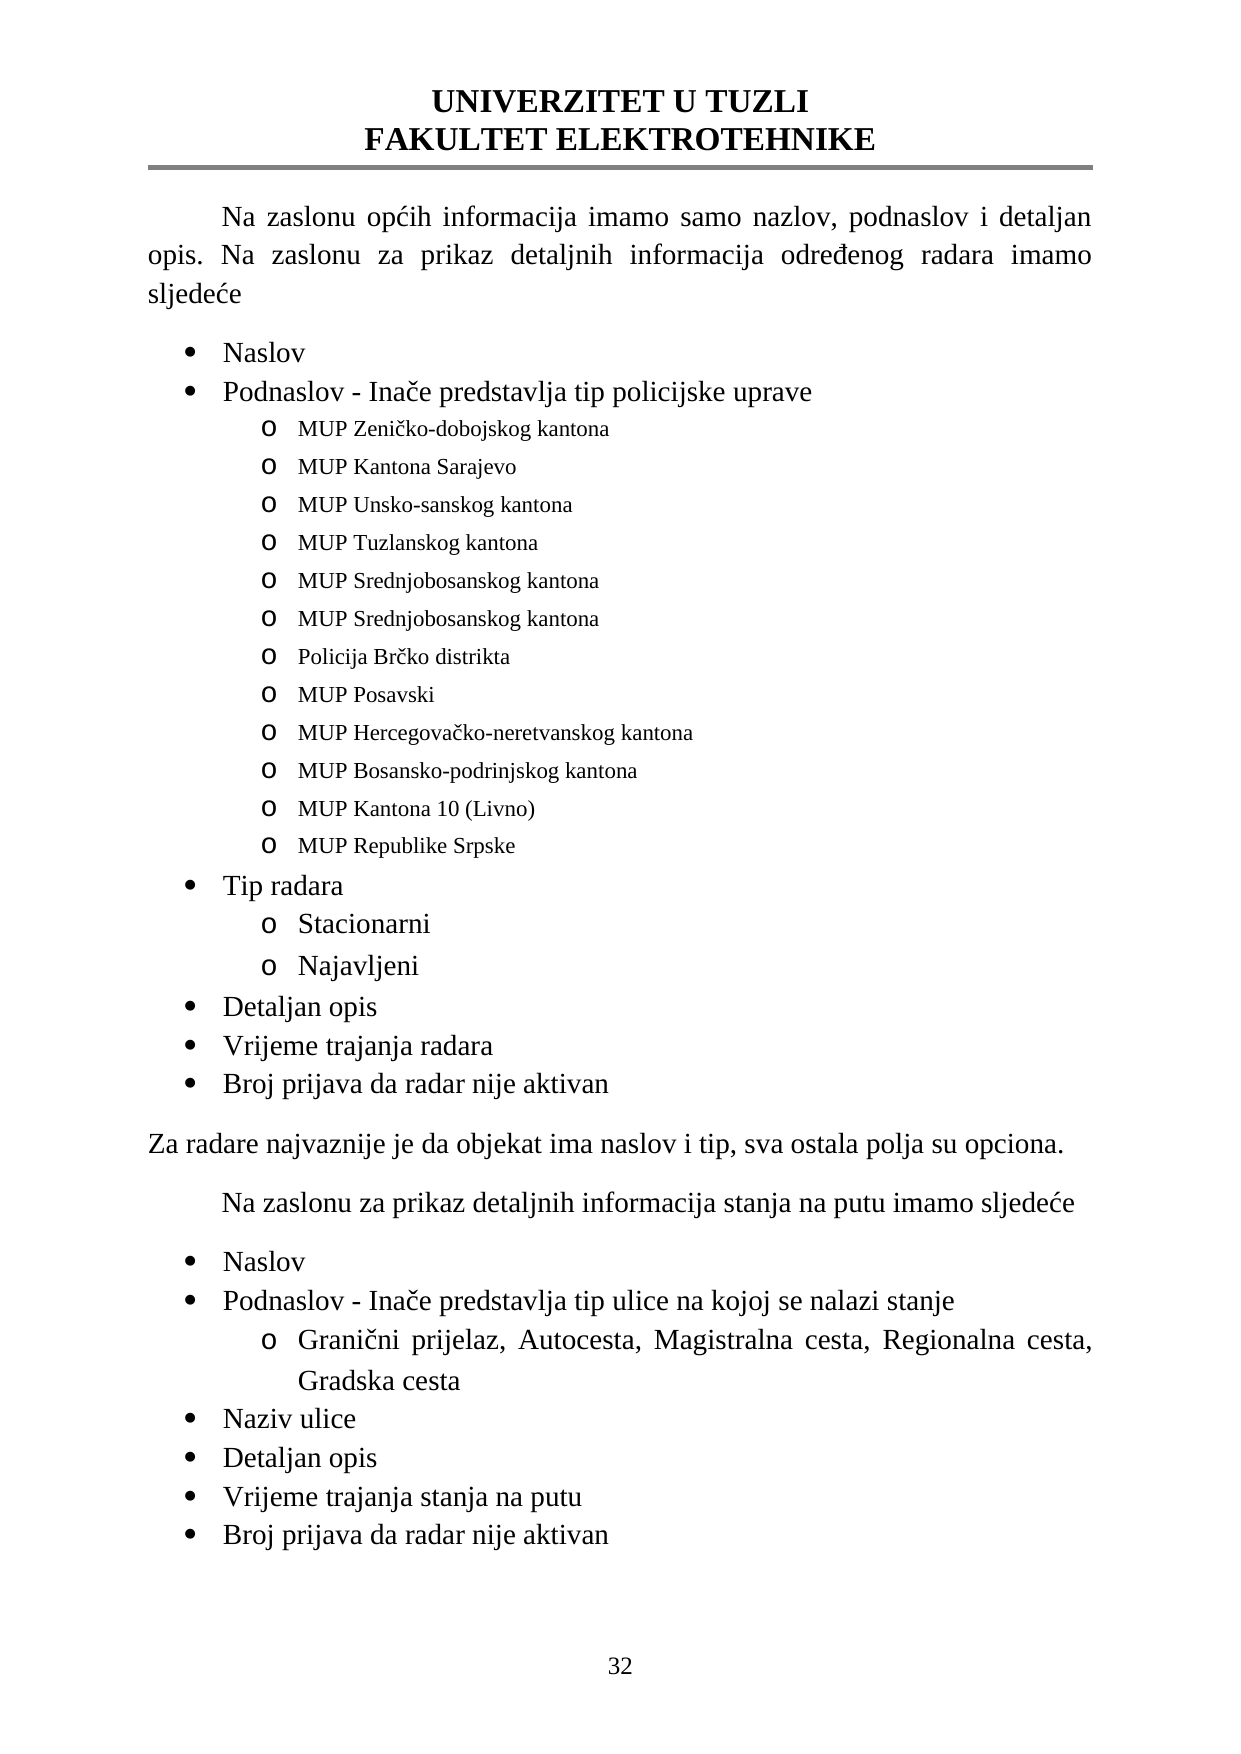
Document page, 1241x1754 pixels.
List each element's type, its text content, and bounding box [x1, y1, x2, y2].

list MUP Hercegovačko-neretvanskog kantona [260, 716, 1093, 749]
list Granični prijelaz, Autocesta, Magistralna cesta, Regionalna cesta, Gradska cesta [260, 1322, 1093, 1396]
list Naslov [185, 335, 1093, 369]
list MUP Srednjobosanskog kantona [260, 564, 1093, 597]
list Podnaslov - Inače predstavlja tip ulice na kojoj se nalazi stanje [185, 1283, 1093, 1317]
list Najavljeni [260, 948, 1093, 984]
text Na zaslonu za prikaz detaljnih informacija stanja na putu imamo sljedeće [148, 1185, 1093, 1219]
list Vrijeme trajanja stanja na putu [185, 1479, 1093, 1512]
list Detaljan opis [185, 989, 1093, 1023]
list MUP Kantona Sarajevo [260, 451, 1093, 483]
text Za radare najvaznije je da objekat ima naslov i tip, sva ostala polja su opciona. [148, 1126, 1093, 1159]
list Vrijeme trajanja radara [185, 1028, 1093, 1061]
list Stacionarni [260, 906, 1093, 942]
list Tip radara [185, 868, 1093, 901]
list Broj prijava da radar nije aktivan [185, 1517, 1093, 1551]
list Broj prijava da radar nije aktivan [185, 1066, 1093, 1100]
list MUP Posavski [260, 678, 1093, 711]
list MUP Zeničko-dobojskog kantona [260, 413, 1093, 446]
list Podnaslov - Inače predstavlja tip policijske uprave [185, 374, 1093, 408]
list MUP Tuzlanskog kantona [260, 526, 1093, 559]
list MUP Bosansko-podrinjskog kantona [260, 754, 1093, 787]
list MUP Srednjobosanskog kantona [260, 602, 1093, 635]
list Detaljan opis [185, 1440, 1093, 1474]
list MUP Republike Srpske [260, 830, 1093, 863]
list Naziv ulice [185, 1401, 1093, 1435]
list MUP Unsko-sanskog kantona [260, 488, 1093, 521]
list MUP Kantona 10 (Livno) [260, 792, 1093, 825]
list Naslov [185, 1244, 1093, 1278]
text Na zaslonu općih informacija imamo samo nazlov, podnaslov i detaljan opis. Na zaslonu za prikaz detaljnih informacija određenog radara imamo sljedeće [148, 199, 1093, 309]
list Policija Brčko distrikta [260, 640, 1093, 673]
